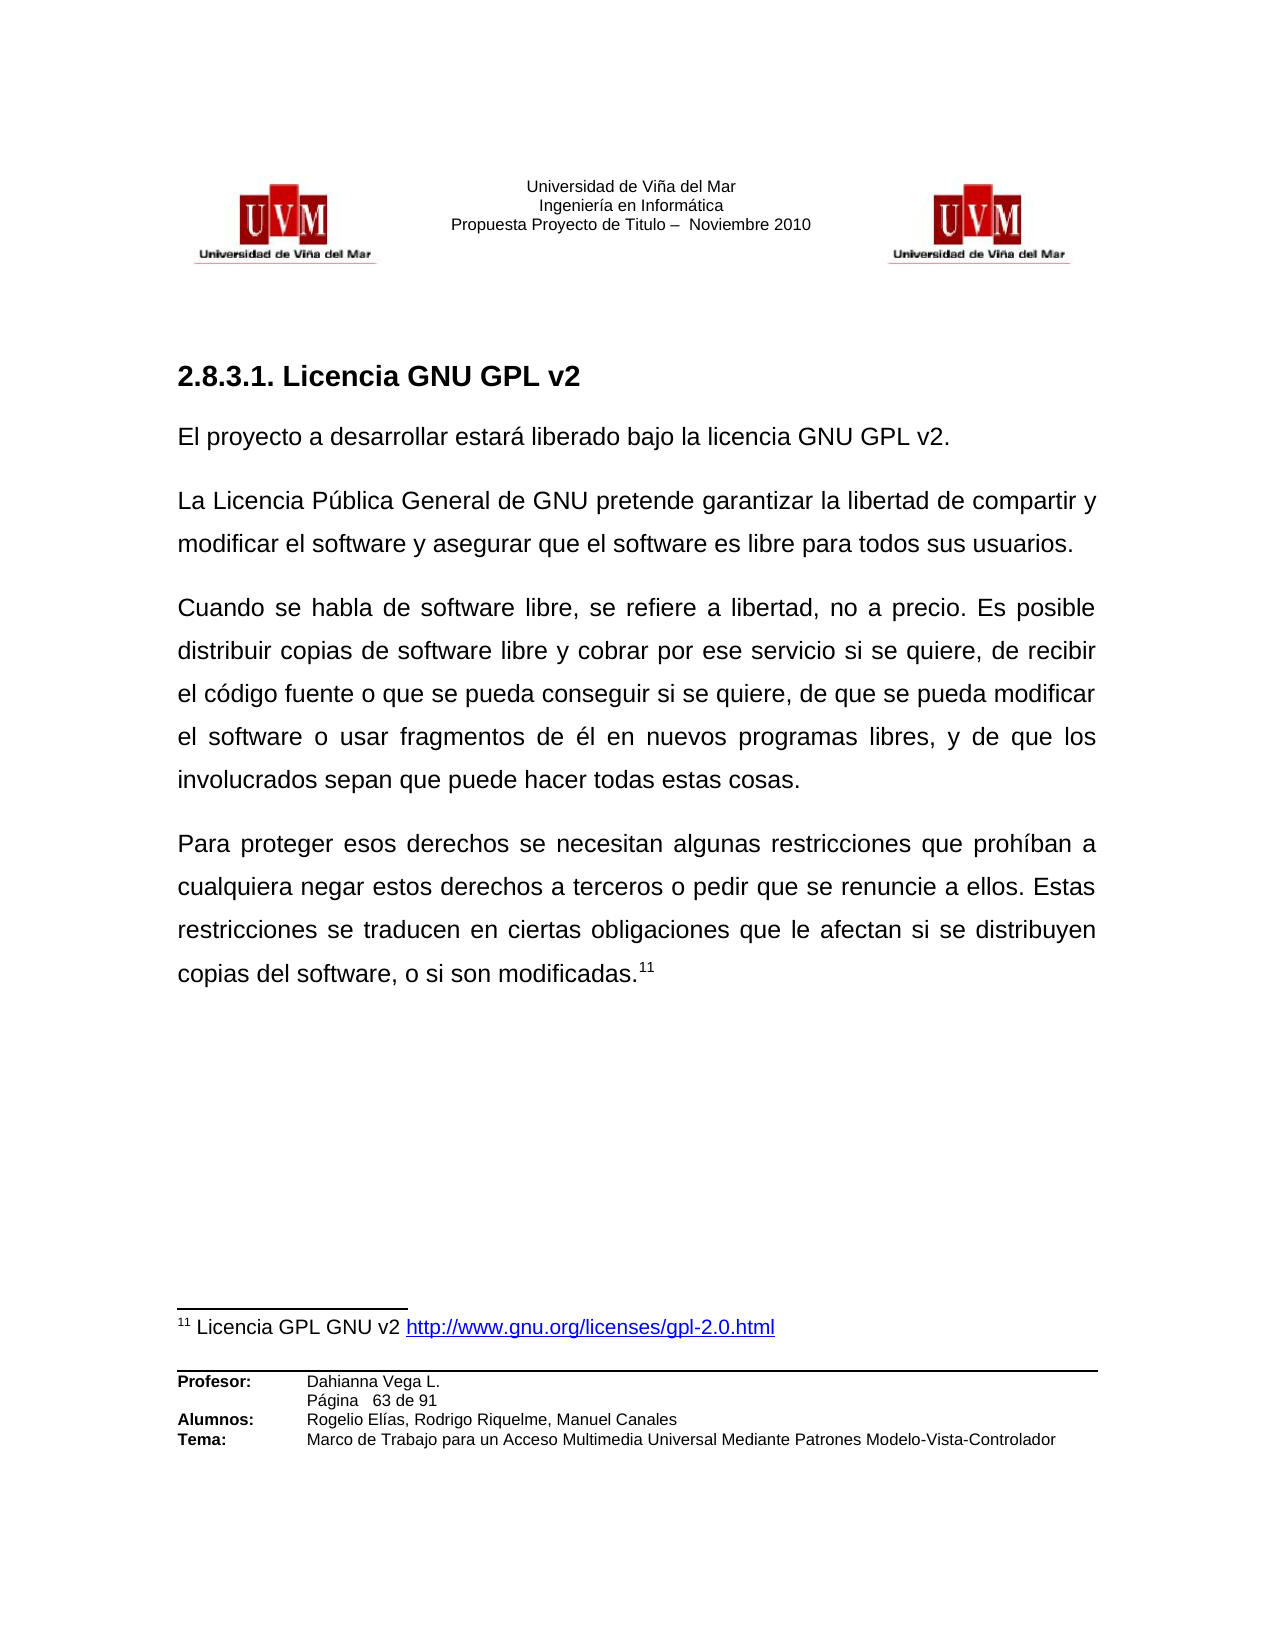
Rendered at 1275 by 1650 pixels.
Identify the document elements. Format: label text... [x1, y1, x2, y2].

text El proyecto a desarrollar estará liberado bajo la licencia GNU GPL v2. [177, 422, 1098, 450]
text Cuando se habla de software libre, se refiere a libertad, no a precio. Es posible distribuir copias de software libre y cobrar por ese servicio si se quiere, de recibir el código fuente o que se pueda conseguir si se quiere, de que se pueda modificar el software o usar fragmentos de él en nuevos programas libres, y de que los involucrados sepan que puede hacer todas estas cosas. [177, 593, 1098, 794]
picture [871, 176, 1084, 267]
subtitle 2.8.3.1. Licencia GNU GPL v2 [177, 359, 1098, 392]
text Para proteger esos derechos se necesitan algunas restricciones que prohíban a cualquiera negar estos derechos a terceros o pedir que se renuncie a ellos. Estas restricciones se traducen en ciertas obligaciones que le afectan si se distribuyen copias del software, o si son modificadas. [177, 829, 1098, 987]
text La Licencia Pública General de GNU pretende garantizar la libertad de compartir y modificar el software y asegurar que el software es libre para todos sus usuarios. [177, 486, 1098, 557]
picture [177, 176, 390, 267]
